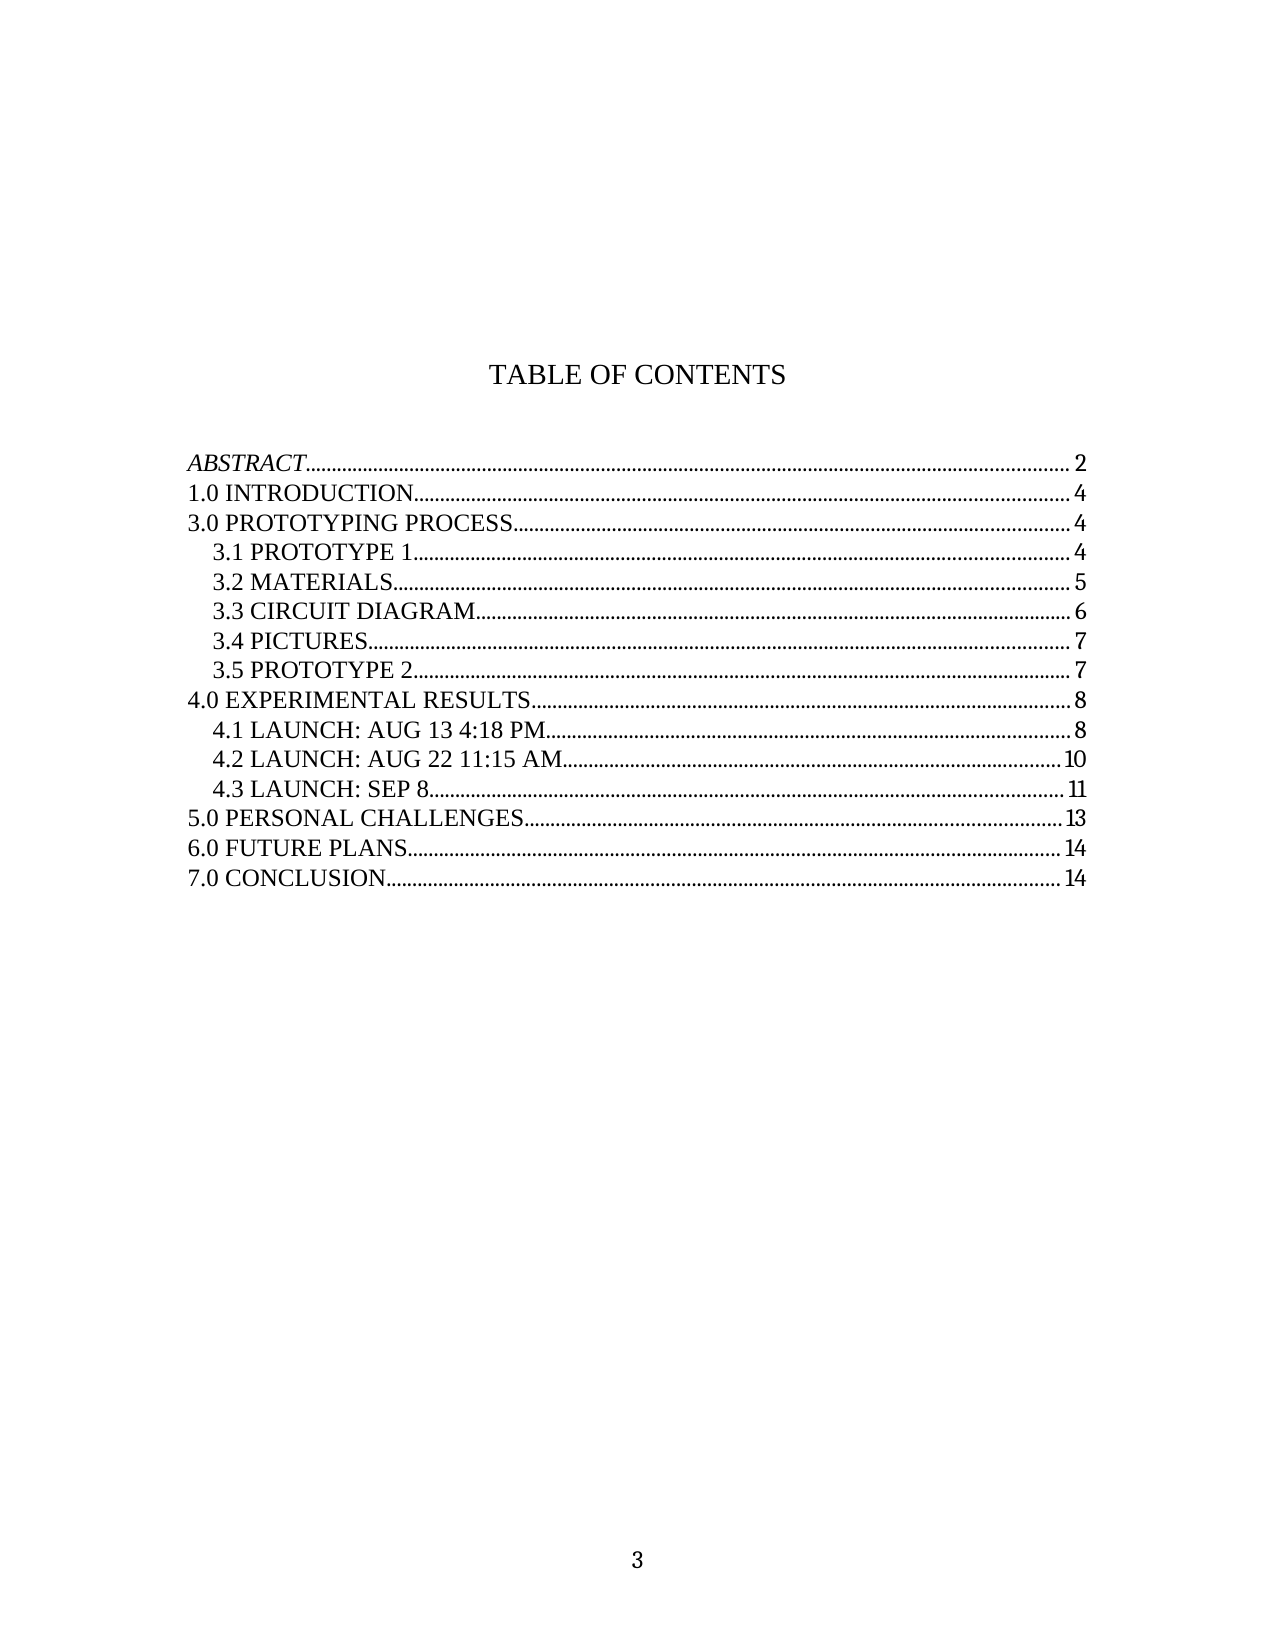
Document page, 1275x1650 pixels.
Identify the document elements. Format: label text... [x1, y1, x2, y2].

text 3.1 PROTOTYPE 1 4 [212, 537, 1087, 567]
text 4.3 LAUNCH: SEP 8 11 [212, 774, 1087, 803]
text 5.0 PERSONAL CHALLENGES 13 [187, 803, 1087, 833]
text 3.5 PROTOTYPE 2 7 [212, 656, 1087, 685]
text 6.0 FUTURE PLANS 14 [187, 833, 1087, 863]
text 4.1 LAUNCH: AUG 13 4:18 PM 8 [212, 715, 1087, 744]
text 3.4 PICTURES 7 [212, 626, 1087, 656]
text 3.3 CIRCUIT DIAGRAM 6 [212, 596, 1087, 626]
text 4.2 LAUNCH: AUG 22 11:15 AM 10 [212, 744, 1087, 774]
text 3.0 PROTOTYPING PROCESS 4 [187, 508, 1087, 537]
text 7.0 CONCLUSION 14 [187, 863, 1087, 892]
text ABSTRACT 2 [187, 448, 1087, 478]
text 1.0 INTRODUCTION 4 [187, 478, 1087, 508]
text 4.0 EXPERIMENTAL RESULTS 8 [187, 685, 1087, 715]
text TABLE OF CONTENTS [187, 357, 1087, 391]
text 3.2 MATERIALS 5 [212, 567, 1087, 596]
